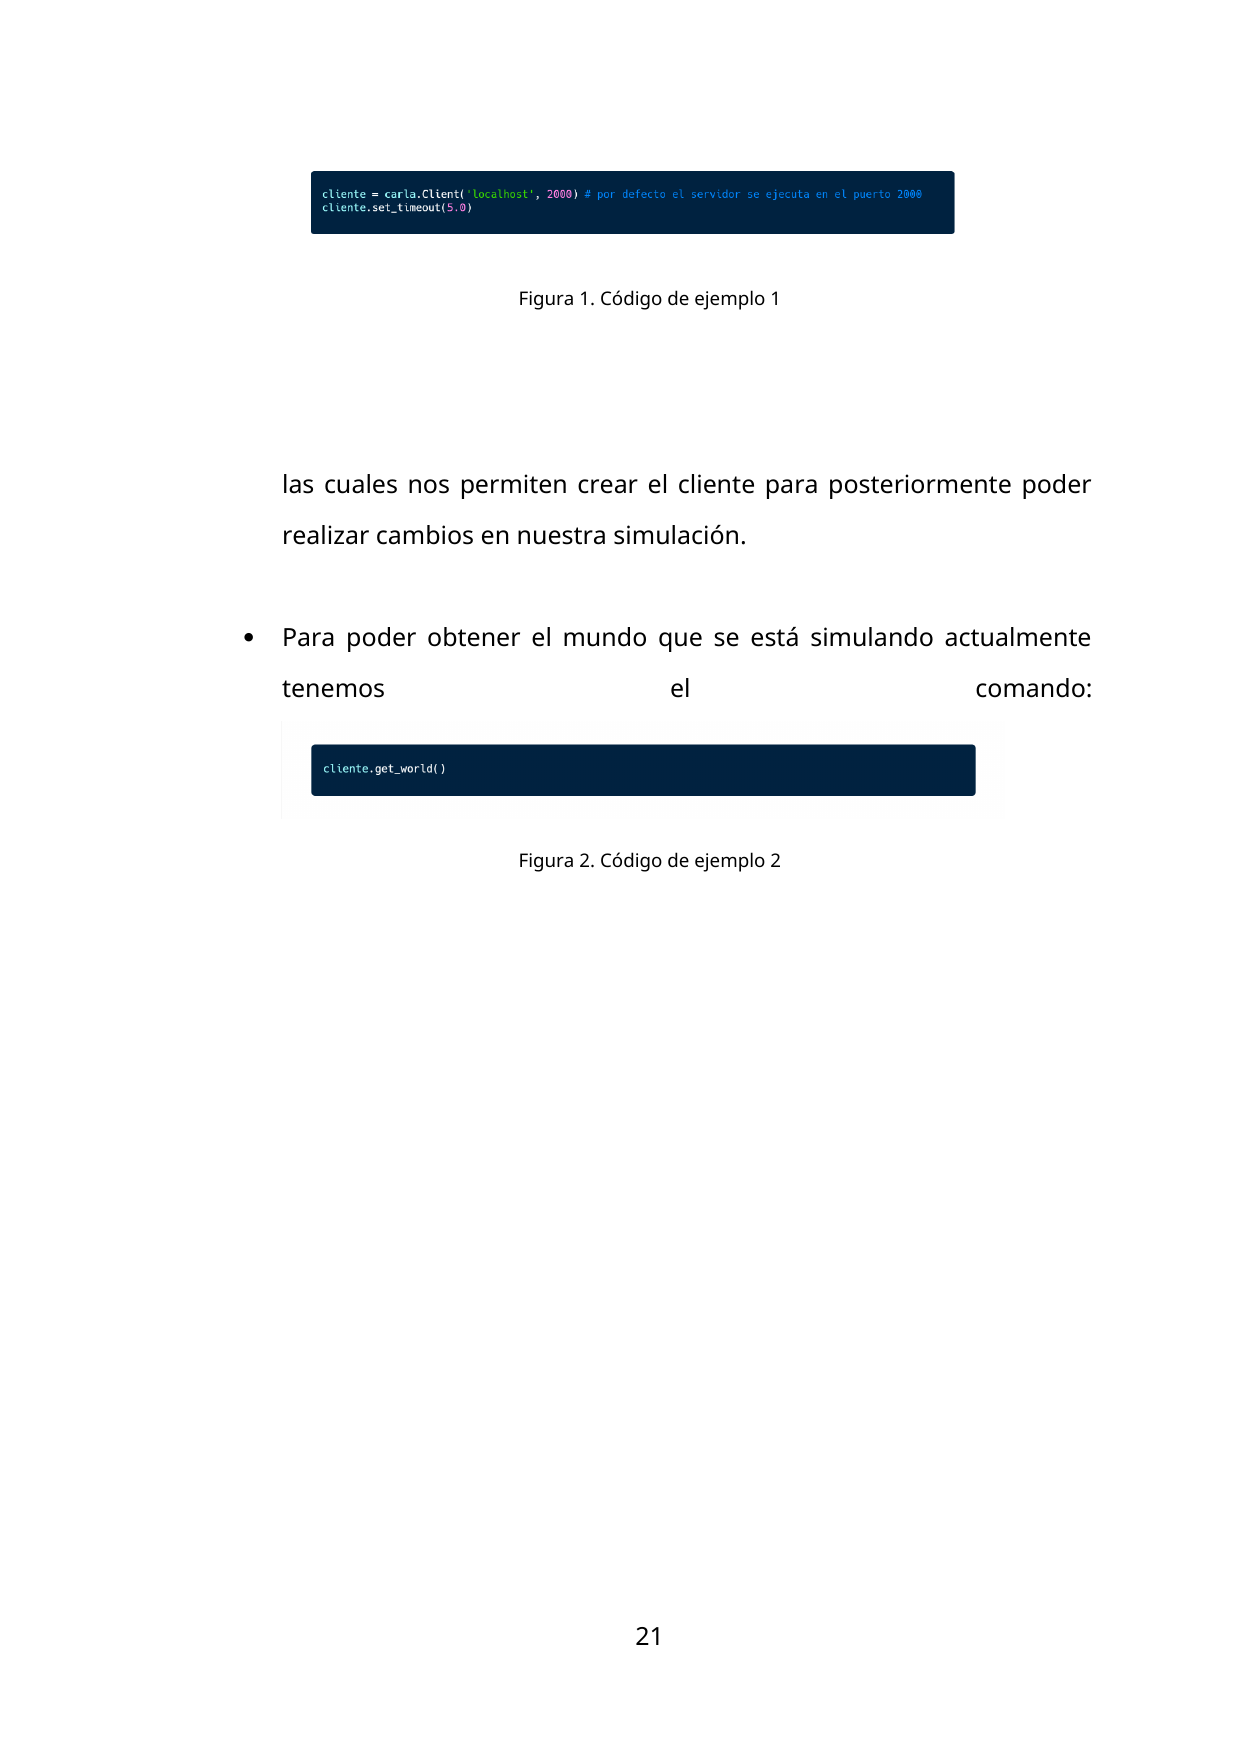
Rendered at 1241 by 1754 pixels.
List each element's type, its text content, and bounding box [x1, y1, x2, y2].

text Figura 2. Código de ejemplo 2 [207, 848, 1092, 873]
picture [281, 148, 983, 256]
list las cuales nos permiten crear el cliente para posteriormente poder realizar cambios en nuestra simulación. [282, 467, 1092, 552]
picture [281, 721, 1005, 819]
text Figura 1. Código de ejemplo 1 [207, 285, 1092, 311]
